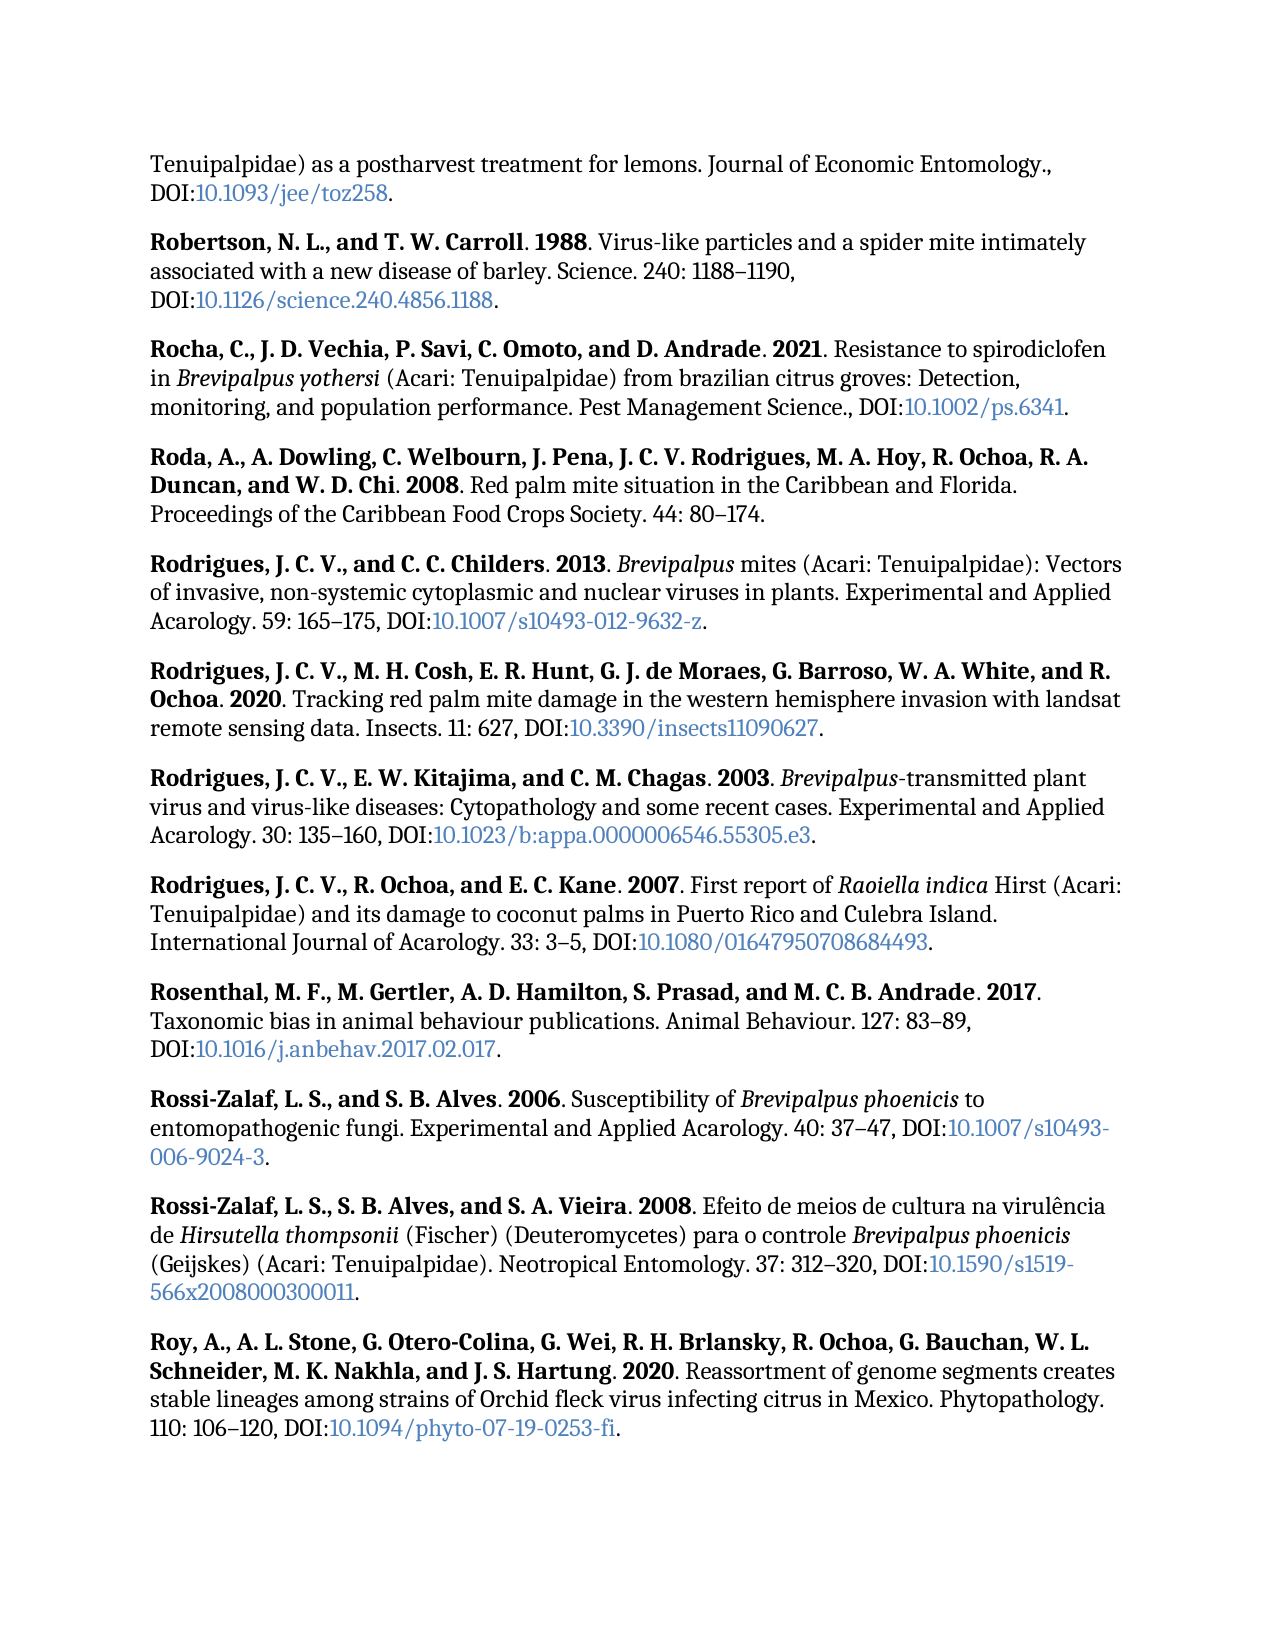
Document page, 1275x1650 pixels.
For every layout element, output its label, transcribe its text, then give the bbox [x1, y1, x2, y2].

text Robertson, N. L., and T. W. Carroll. 1988. Virus-like particles and a spider mite intimately associated with a new disease of barley. Science. 240: 1188–1190, DOI:10.1126/science.240.4856.1188. [150, 228, 1125, 314]
text Rocha, C., J. D. Vechia, P. Savi, C. Omoto, and D. Andrade. 2021. Resistance to spirodiclofen in Brevipalpus yothersi (Acari: Tenuipalpidae) from brazilian citrus groves: Detection, monitoring, and population performance. Pest Management Science., DOI:10.1002/ps.6341. [150, 335, 1125, 422]
text Rodrigues, J. C. V., M. H. Cosh, E. R. Hunt, G. J. de Moraes, G. Barroso, W. A. White, and R. Ochoa. 2020. Tracking red palm mite damage in the western hemisphere invasion with landsat remote sensing data. Insects. 11: 627, DOI:10.3390/insects11090627. [150, 657, 1125, 743]
text Roy, A., A. L. Stone, G. Otero-Colina, G. Wei, R. H. Brlansky, R. Ochoa, G. Bauchan, W. L. Schneider, M. K. Nakhla, and J. S. Hartung. 2020. Reassortment of genome segments creates stable lineages among strains of Orchid fleck virus infecting citrus in Mexico. Phytopathology. 110: 106–120, DOI:10.1094/phyto-07-19-0253-fi. [150, 1328, 1125, 1443]
text Roda, A., A. Dowling, C. Welbourn, J. Pena, J. C. V. Rodrigues, M. A. Hoy, R. Ochoa, R. A. Duncan, and W. D. Chi. 2008. Red palm mite situation in the Caribbean and Florida. Proceedings of the Caribbean Food Crops Society. 44: 80–174. [150, 442, 1125, 529]
text Rodrigues, J. C. V., and C. C. Childers. 2013. Brevipalpus mites (Acari: Tenuipalpidae): Vectors of invasive, non-systemic cytoplasmic and nuclear viruses in plants. Experimental and Applied Acarology. 59: 165–175, DOI:10.1007/s10493-012-9632-z. [150, 549, 1125, 636]
text Rosenthal, M. F., M. Gertler, A. D. Hamilton, S. Prasad, and M. C. B. Andrade. 2017. Taxonomic bias in animal behaviour publications. Animal Behaviour. 127: 83–89, DOI:10.1016/j.anbehav.2017.02.017. [150, 978, 1125, 1064]
text Rodrigues, J. C. V., R. Ochoa, and E. C. Kane. 2007. First report of Raoiella indica Hirst (Acari: Tenuipalpidae) and its damage to coconut palms in Puerto Rico and Culebra Island. International Journal of Acarology. 33: 3–5, DOI:10.1080/01647950708684493. [150, 871, 1125, 957]
text Rossi-Zalaf, L. S., S. B. Alves, and S. A. Vieira. 2008. Efeito de meios de cultura na virulência de Hirsutella thompsonii (Fischer) (Deuteromycetes) para o controle Brevipalpus phoenicis (Geijskes) (Acari: Tenuipalpidae). Neotropical Entomology. 37: 312–320, DOI:10.1590/s1519-566x2008000300011. [150, 1192, 1125, 1307]
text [150, 150, 1125, 207]
text Rossi-Zalaf, L. S., and S. B. Alves. 2006. Susceptibility of Brevipalpus phoenicis to entomopathogenic fungi. Experimental and Applied Acarology. 40: 37–47, DOI:10.1007/s10493-006-9024-3. [150, 1085, 1125, 1171]
text Rodrigues, J. C. V., E. W. Kitajima, and C. M. Chagas. 2003. Brevipalpus-transmitted plant virus and virus-like diseases: Cytopathology and some recent cases. Experimental and Applied Acarology. 30: 135–160, DOI:10.1023/b:appa.0000006546.55305.e3. [150, 764, 1125, 850]
